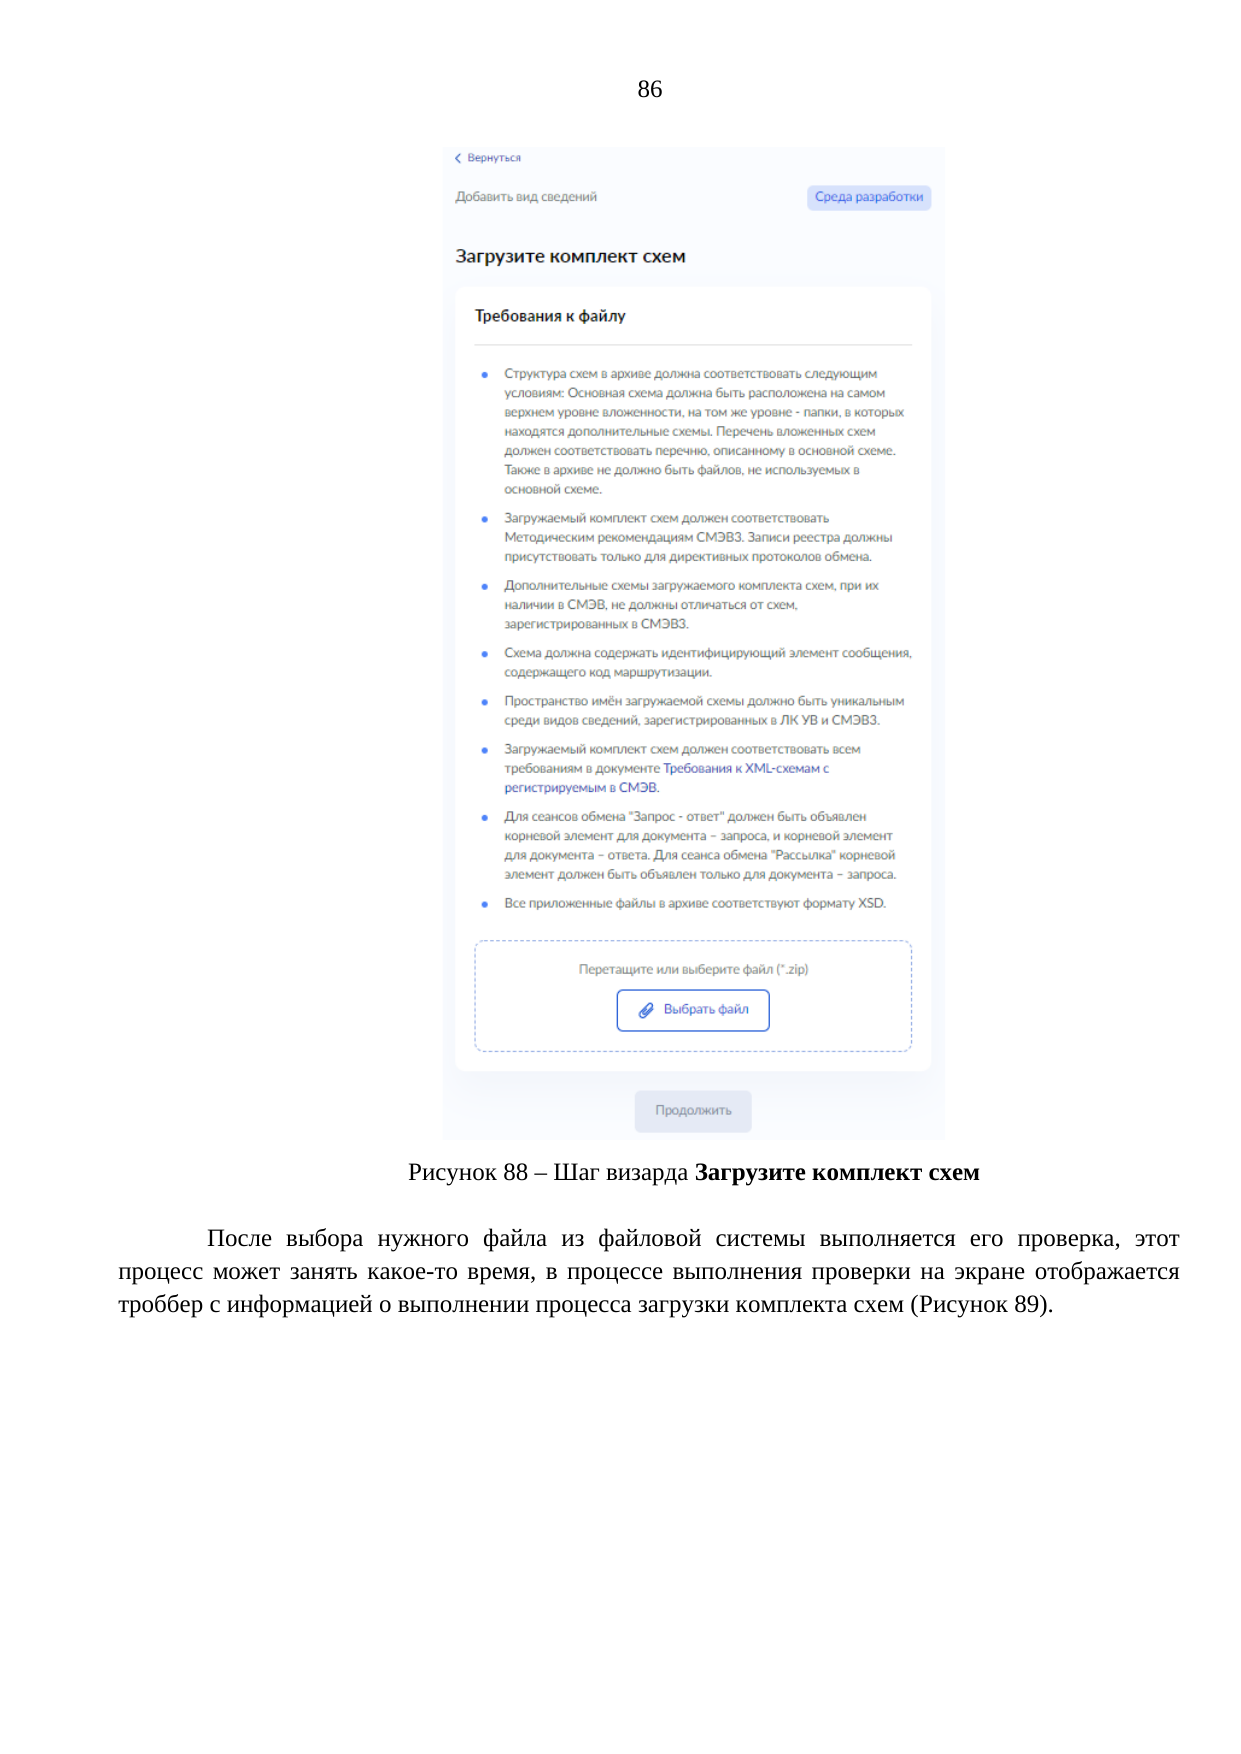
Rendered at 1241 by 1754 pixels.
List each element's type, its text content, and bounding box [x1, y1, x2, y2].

text Рисунок 88 – Шаг визарда Загрузите комплект схем [118, 1157, 1181, 1185]
text После выбора нужного файла из файловой системы выполняется его проверка, этот процесс может занять какое-то время, в процессе выполнения проверки на экране отображается троббер с информацией о выполнении процесса загрузки комплекта схем (Рисунок 89). [118, 1223, 1181, 1317]
picture [442, 147, 946, 1140]
